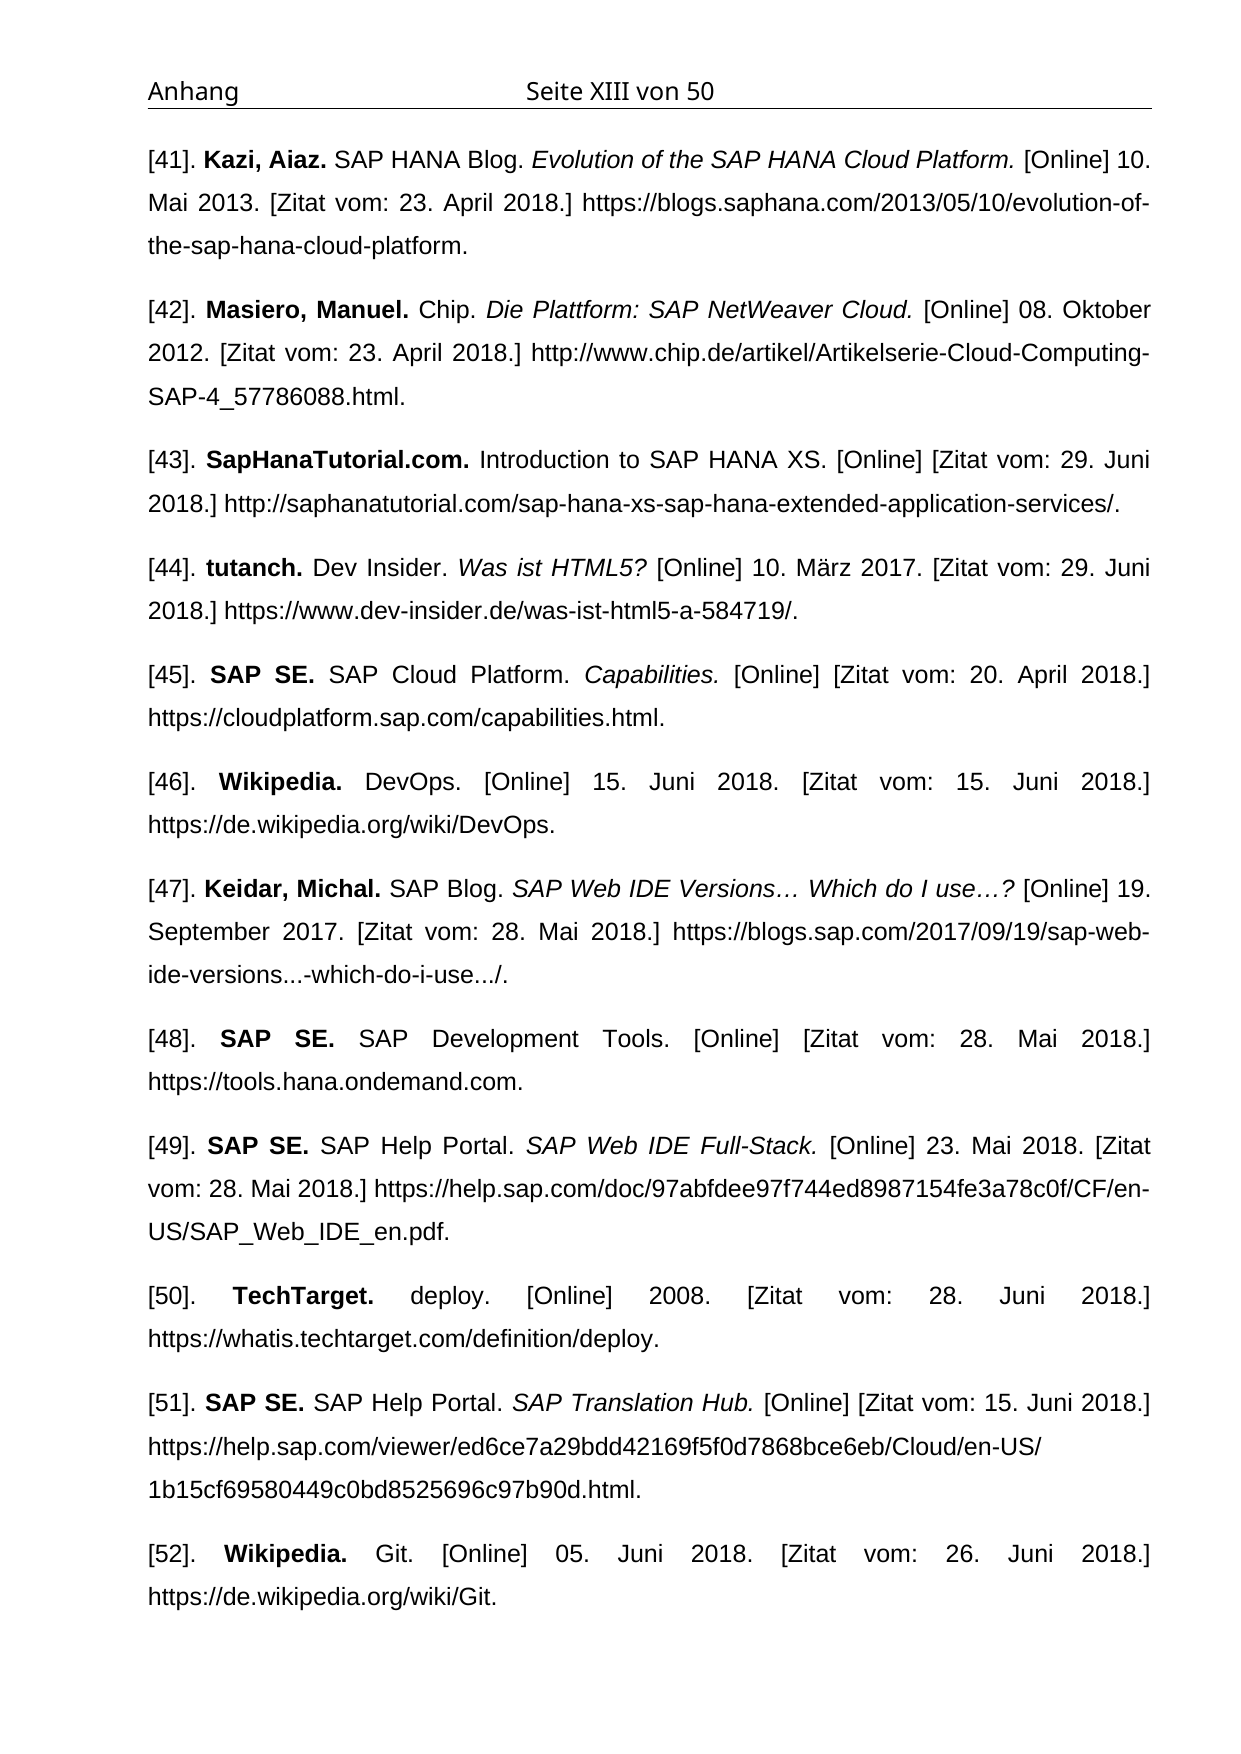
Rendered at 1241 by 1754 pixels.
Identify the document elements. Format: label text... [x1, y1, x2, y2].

text [52]. Wikipedia. Git. [Online] 05. Juni 2018. [Zitat vom: 26. Juni 2018.] https://de.wikipedia.org/wiki/Git. [148, 1539, 1152, 1611]
text [47]. Keidar, Michal. SAP Blog. SAP Web IDE Versions… Which do I use…? [Online] 19. September 2017. [Zitat vom: 28. Mai 2018.] https://blogs.sap.com/2017/09/19/sap-web-ide-versions...-which-do-i-use.../. [148, 874, 1152, 989]
text [51]. SAP SE. SAP Help Portal. SAP Translation Hub. [Online] [Zitat vom: 15. Juni 2018.] https://help.sap.com/viewer/ed6ce7a29bdd42169f5f0d7868bce6eb/Cloud/en-US/1b15cf69580449c0bd8525696c97b90d.html. [148, 1388, 1152, 1503]
text [50]. TechTarget. deploy. [Online] 2008. [Zitat vom: 28. Juni 2018.] https://whatis.techtarget.com/definition/deploy. [148, 1281, 1152, 1353]
text [41]. Kazi, Aiaz. SAP HANA Blog. Evolution of the SAP HANA Cloud Platform. [Online] 10. Mai 2013. [Zitat vom: 23. April 2018.] https://blogs.saphana.com/2013/05/10/evolution-of-the-sap-hana-cloud-platform. [148, 145, 1152, 260]
text [43]. SapHanaTutorial.com. Introduction to SAP HANA XS. [Online] [Zitat vom: 29. Juni 2018.] http://saphanatutorial.com/sap-hana-xs-sap-hana-extended-application-services/. [148, 446, 1152, 517]
text [45]. SAP SE. SAP Cloud Platform. Capabilities. [Online] [Zitat vom: 20. April 2018.] https://cloudplatform.sap.com/capabilities.html. [148, 660, 1152, 732]
text [49]. SAP SE. SAP Help Portal. SAP Web IDE Full-Stack. [Online] 23. Mai 2018. [Zitat vom: 28. Mai 2018.] https://help.sap.com/doc/97abfdee97f744ed8987154fe3a78c0f/CF/en-US/SAP_Web_IDE_en.pdf. [148, 1131, 1152, 1246]
text [44]. tutanch. Dev Insider. Was ist HTML5? [Online] 10. März 2017. [Zitat vom: 29. Juni 2018.] https://www.dev-insider.de/was-ist-html5-a-584719/. [148, 553, 1152, 624]
text [46]. Wikipedia. DevOps. [Online] 15. Juni 2018. [Zitat vom: 15. Juni 2018.] https://de.wikipedia.org/wiki/DevOps. [148, 767, 1152, 839]
text [42]. Masiero, Manuel. Chip. Die Plattform: SAP NetWeaver Cloud. [Online] 08. Oktober 2012. [Zitat vom: 23. April 2018.] http://www.chip.de/artikel/Artikelserie-Cloud-Computing-SAP-4_57786088.html. [148, 295, 1152, 410]
text [48]. SAP SE. SAP Development Tools. [Online] [Zitat vom: 28. Mai 2018.] https://tools.hana.ondemand.com. [148, 1024, 1152, 1096]
